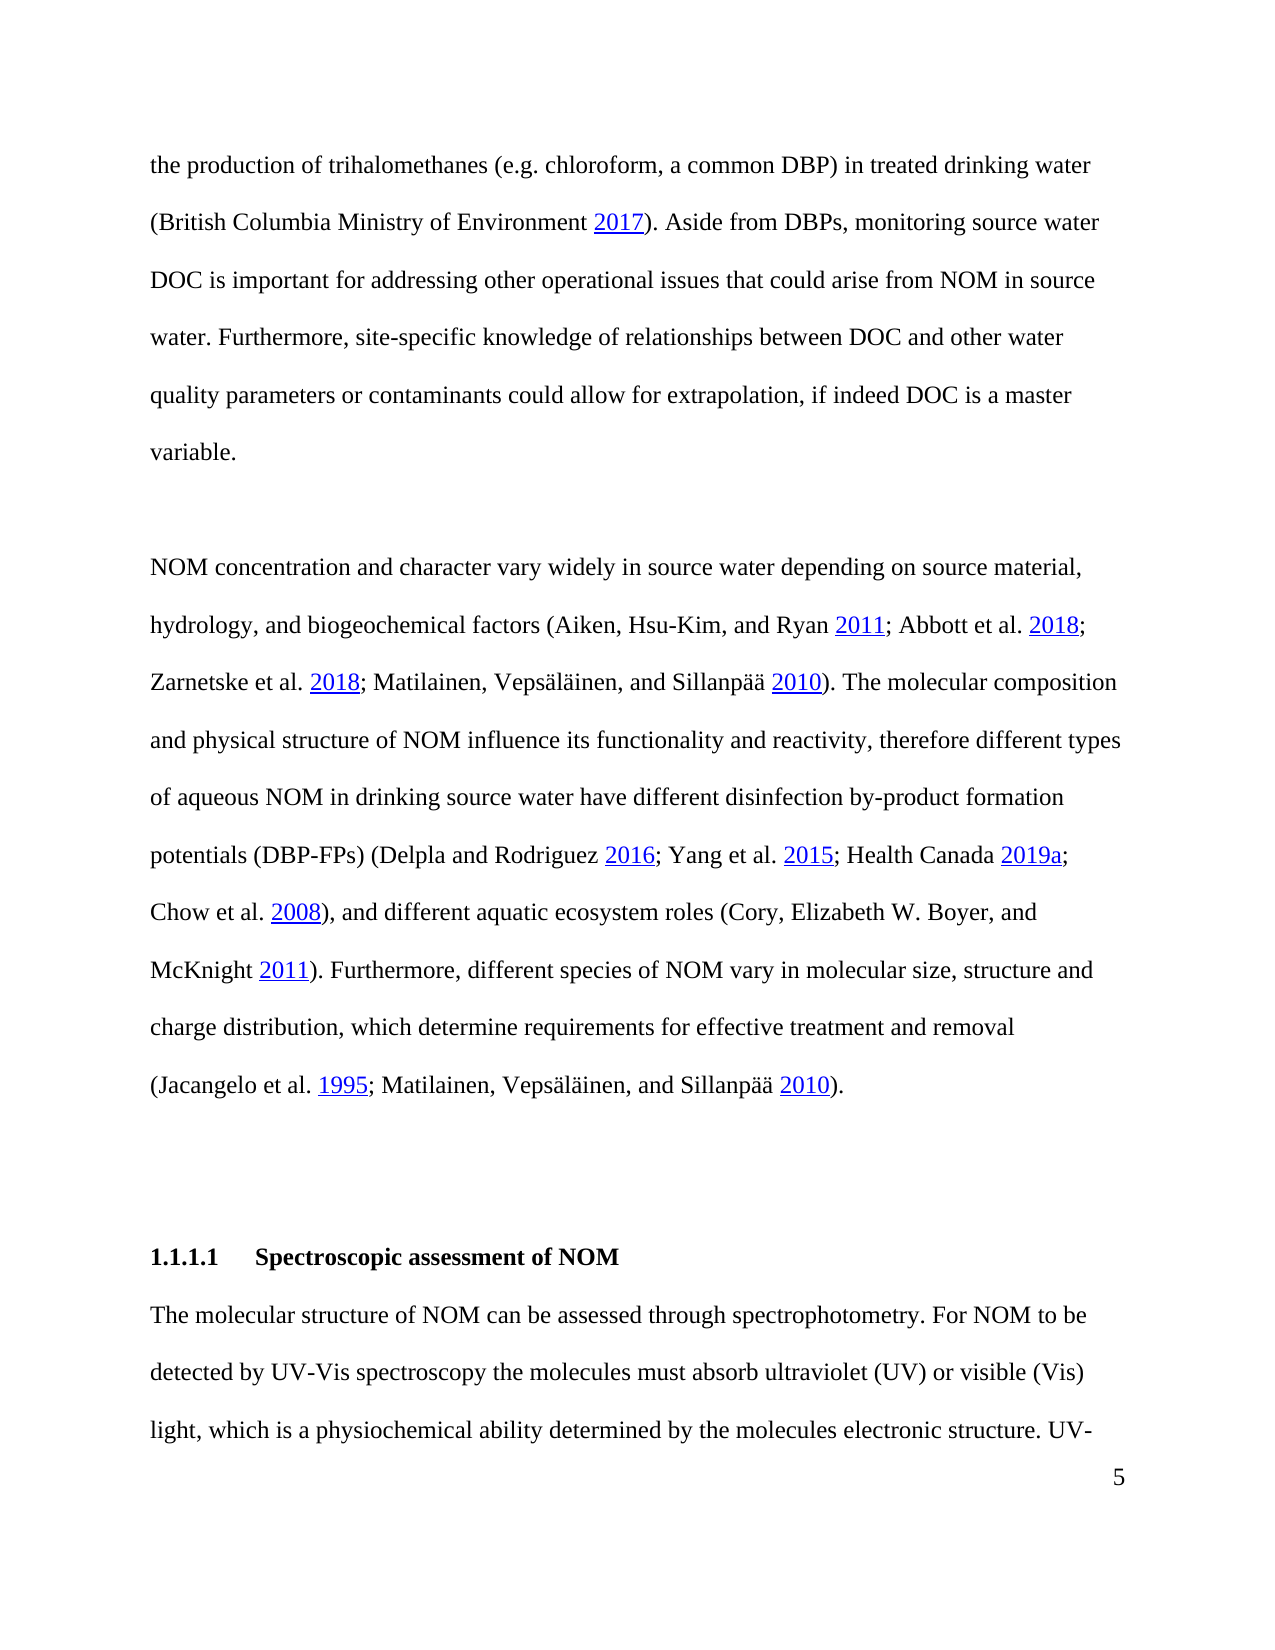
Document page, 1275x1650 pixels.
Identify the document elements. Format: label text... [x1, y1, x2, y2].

text NOM concentration and character vary widely in source water depending on source material, hydrology, and biogeochemical factors (Aiken, Hsu-Kim, and Ryan 2011; Abbott et al. 2018; Zarnetske et al. 2018; Matilainen, Vepsäläinen, and Sillanpää 2010). The molecular composition and physical structure of NOM influence its functionality and reactivity, therefore different types of aqueous NOM in drinking source water have different disinfection by-product formation potentials (DBP-FPs) (Delpla and Rodriguez 2016; Yang et al. 2015; Health Canada 2019a; Chow et al. 2008), and different aquatic ecosystem roles (Cory, Elizabeth W. Boyer, and McKnight 2011). Furthermore, different species of NOM vary in molecular size, structure and charge distribution, which determine requirements for effective treatment and removal (Jacangelo et al. 1995; Matilainen, Vepsäläinen, and Sillanpää 2010). [150, 552, 1125, 1099]
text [150, 150, 1125, 466]
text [150, 1300, 1125, 1444]
subtitle Spectroscopic assessment of NOM [150, 1242, 1125, 1271]
